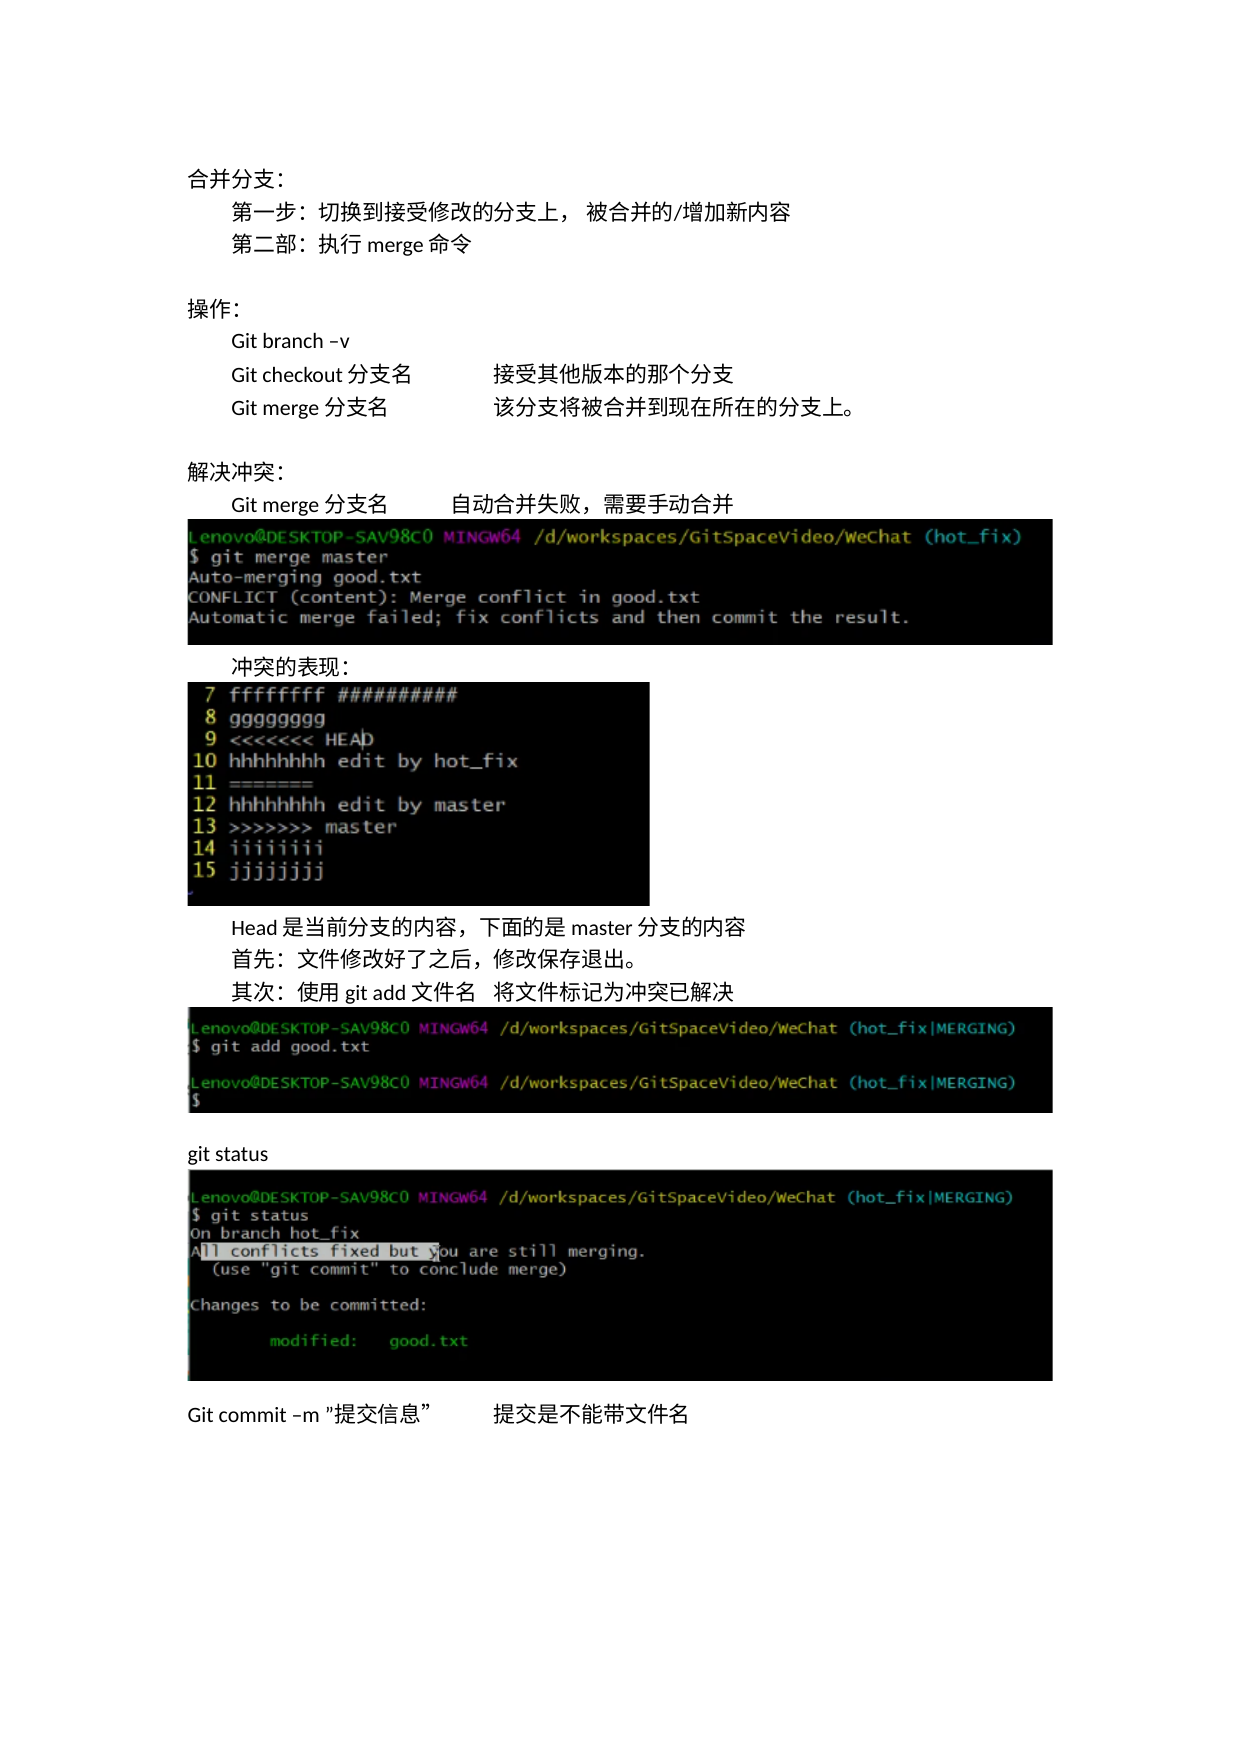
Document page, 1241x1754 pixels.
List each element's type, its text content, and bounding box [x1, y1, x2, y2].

picture [187, 1007, 1053, 1113]
text Head是当前分支的内容，下面的是master分支的内容 [187, 909, 1053, 942]
text Git checkout 分支名 接受其他版本的那个分支 [187, 357, 1053, 389]
text Git branch –v [187, 324, 1053, 357]
text 操作： [187, 292, 1053, 324]
picture [187, 1169, 1053, 1381]
text 冲突的表现： [187, 649, 1053, 682]
text 第一步：切换到接受修改的分支上， 被合并的/增加新内容 [187, 194, 1053, 227]
text 首先：文件修改好了之后，修改保存退出。 [187, 942, 1053, 974]
text Git merge 分支名 该分支将被合并到现在所在的分支上。 [187, 389, 1053, 422]
picture [187, 519, 1053, 645]
text 合并分支： [187, 162, 1053, 194]
text 其次：使用git add 文件名 将文件标记为冲突已解决 [187, 974, 1053, 1007]
text 解决冲突： [187, 454, 1053, 487]
text 第二部：执行merge命令 [187, 227, 1053, 259]
text Git commit –m ”提交信息” 提交是不能带文件名 [187, 1397, 1053, 1429]
text Git merge 分支名 自动合并失败，需要手动合并 [187, 487, 1053, 519]
picture [187, 682, 650, 906]
text git status [187, 1113, 1053, 1169]
